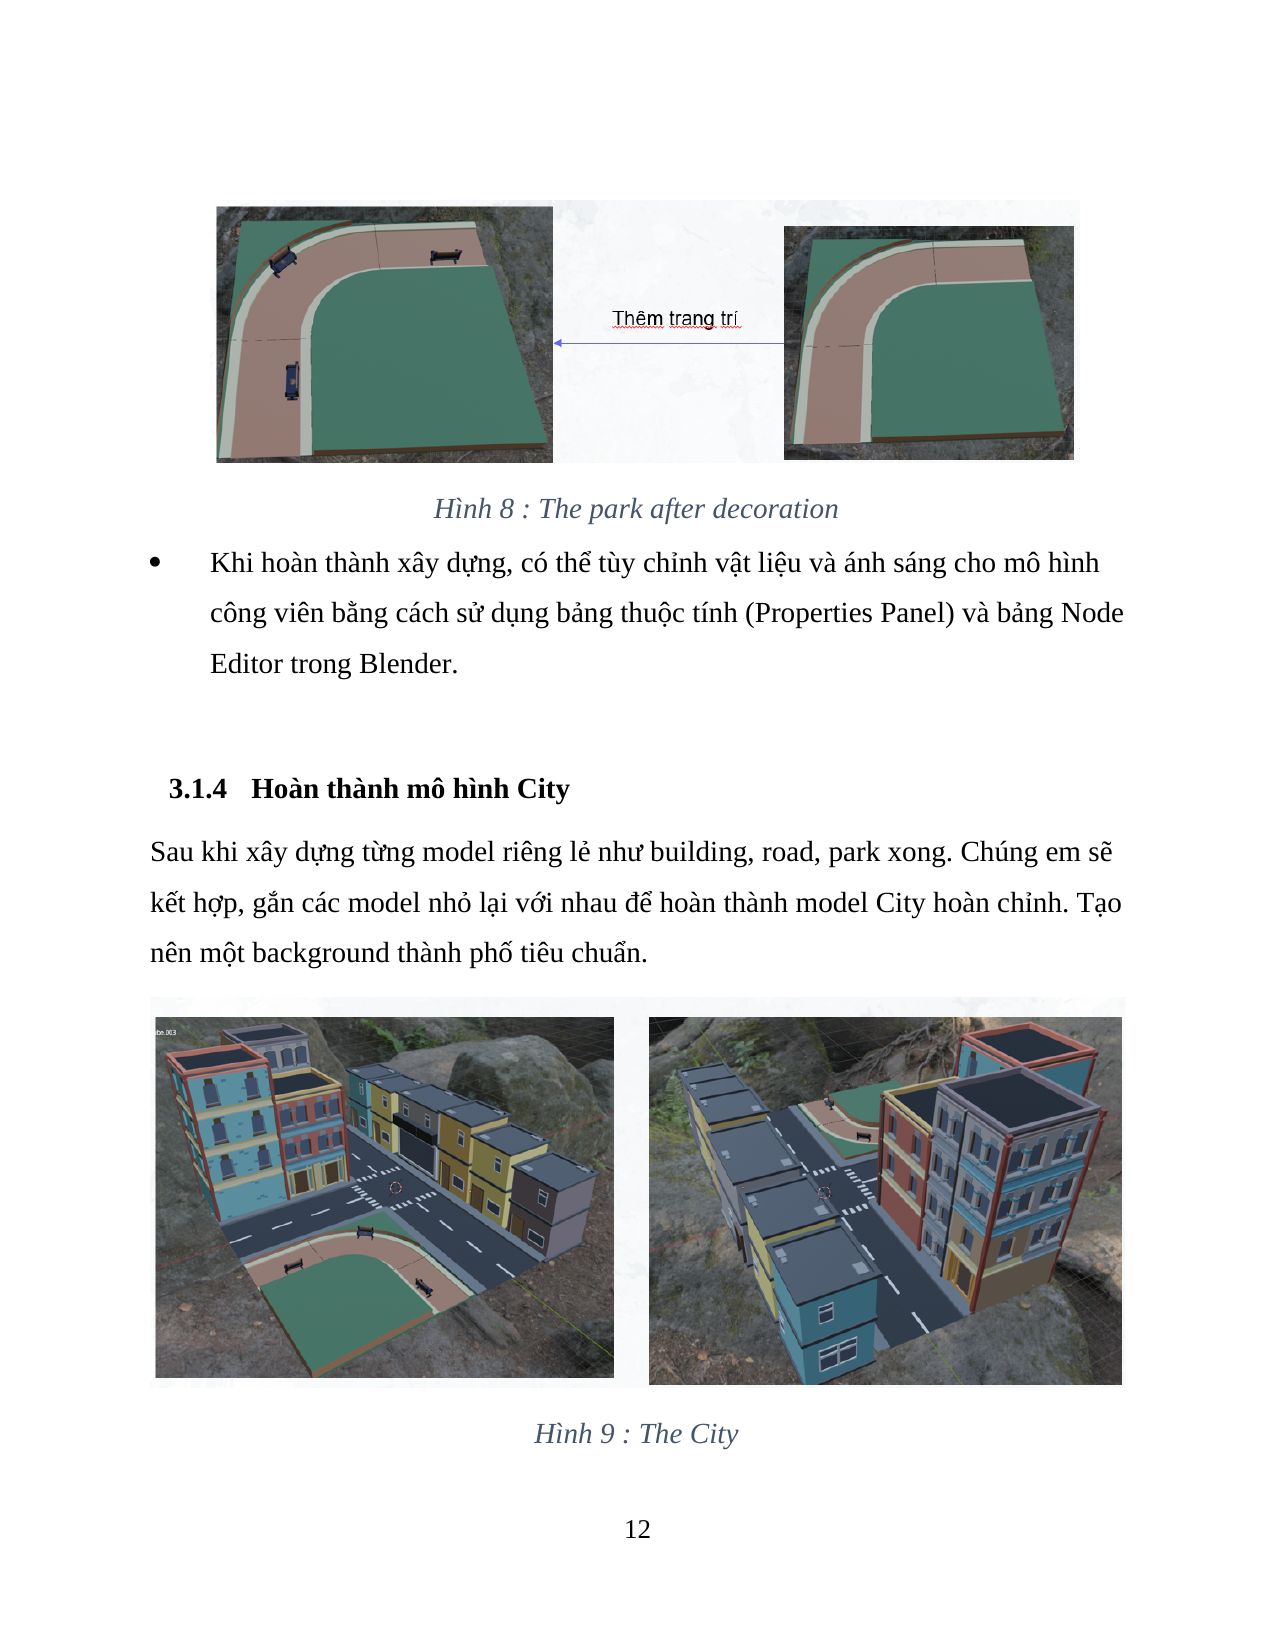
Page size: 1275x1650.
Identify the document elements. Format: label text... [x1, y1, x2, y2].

list Khi hoàn thành xây dựng, có thể tùy chỉnh vật liệu và ánh sáng cho mô hình công viên bằng cách sử dụng bảng thuộc tính (Properties Panel) và bảng Node Editor trong Blender. [150, 545, 1125, 679]
text Sau khi xây dựng từng model riêng lẻ như building, road, park xong. Chúng em sẽ kết hợp, gắn các model nhỏ lại với nhau để hoàn thành model City hoàn chỉnh. Tạo nên một background thành phố tiêu chuẩn. [150, 834, 1125, 968]
text Hình 9 : The City [150, 1416, 1125, 1449]
picture [210, 200, 1080, 463]
text Hình 8 : The park after decoration [150, 491, 1125, 524]
list Hoàn thành mô hình City [169, 772, 1125, 805]
picture [150, 997, 1125, 1388]
